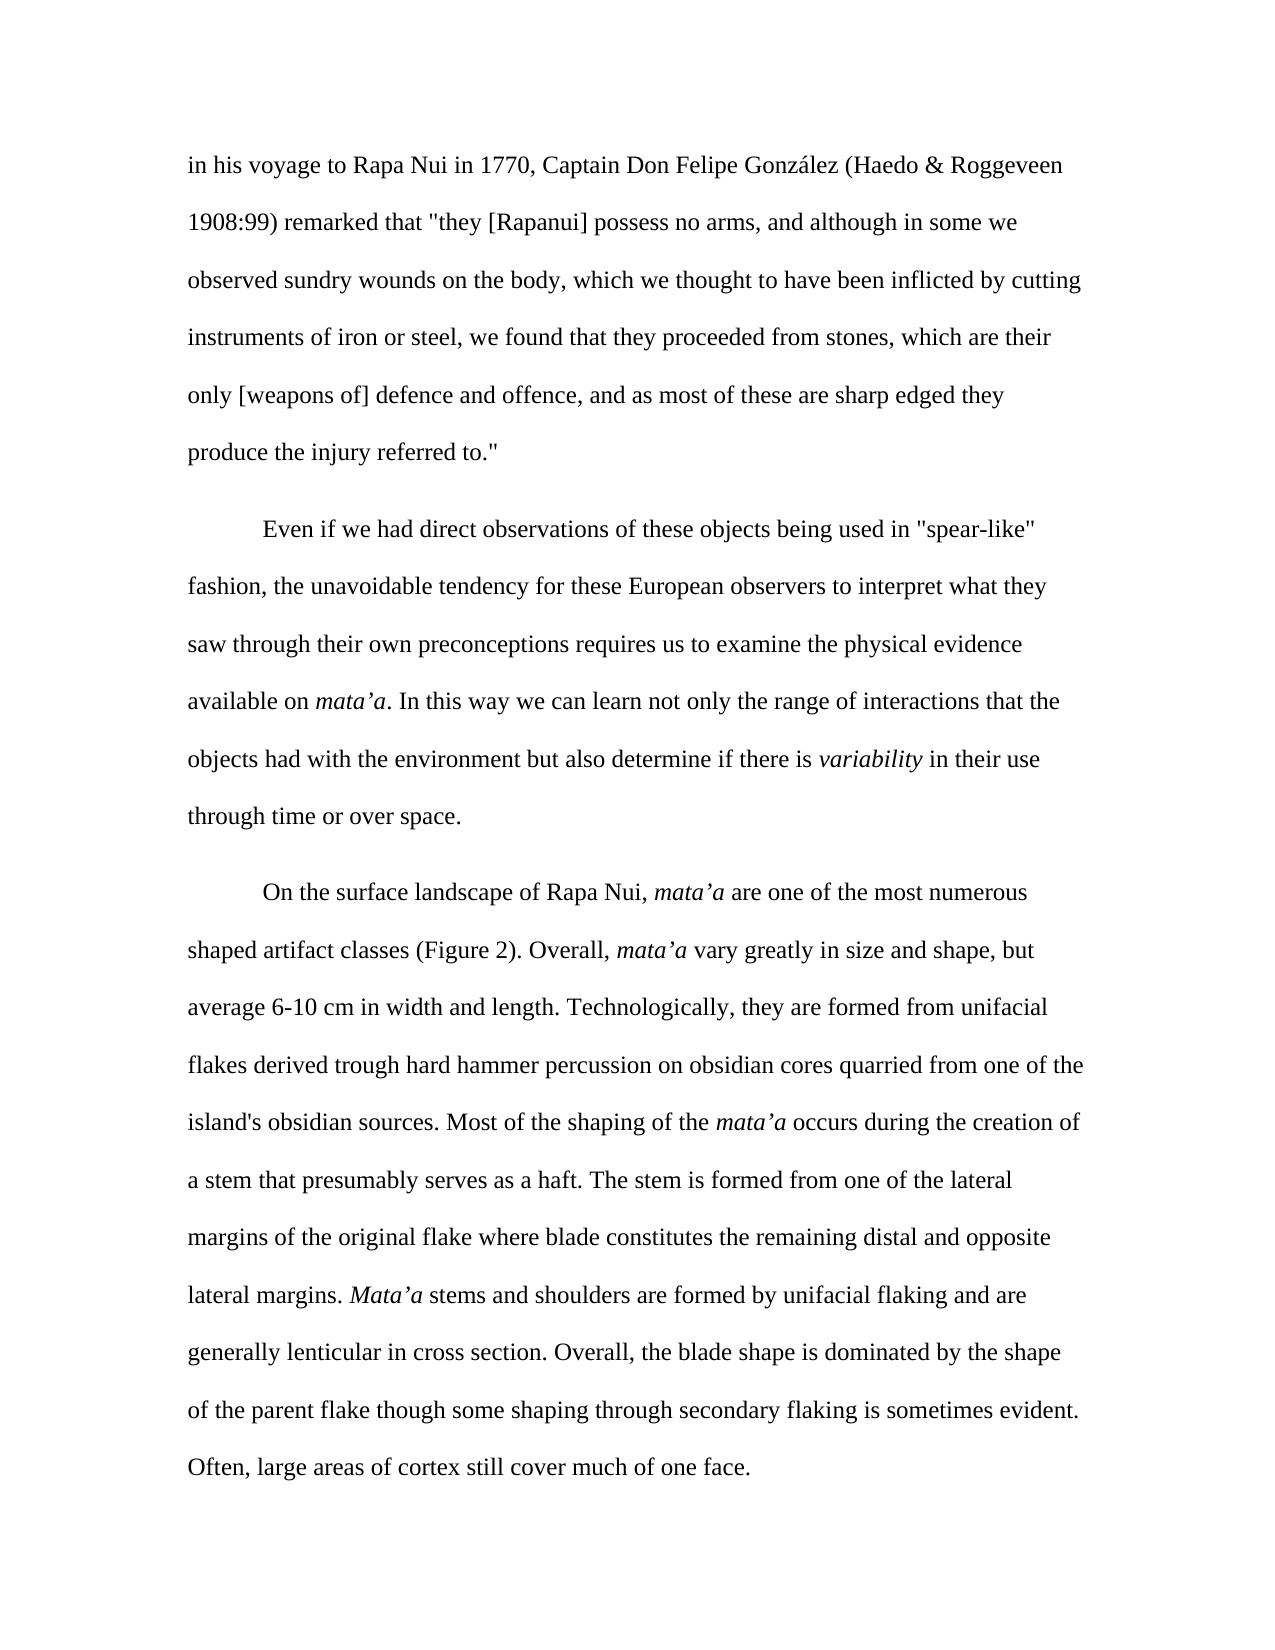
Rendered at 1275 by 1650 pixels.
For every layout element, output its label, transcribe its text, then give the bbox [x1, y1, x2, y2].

text Even if we had direct observations of these objects being used in "spear-like" fashion, the unavoidable tendency for these European observers to interpret what they saw through their own preconceptions requires us to examine the physical evidence available on mata’a. In this way we can learn not only the range of interactions that the objects had with the environment but also determine if there is variability in their use through time or over space. [187, 514, 1087, 830]
text On the surface landscape of Rapa Nui, mata’a are one of the most numerous shaped artifact classes (Figure 2). Overall, mata’a vary greatly in size and shape, but average 6-10 cm in width and length. Technologically, they are formed from unifacial flakes derived trough hard hammer percussion on obsidian cores quarried from one of the island's obsidian sources. Most of the shaping of the mata’a occurs during the creation of a stem that presumably serves as a haft. The stem is formed from one of the lateral margins of the original flake where blade constitutes the remaining distal and opposite lateral margins. Mata’a stems and shoulders are formed by unifacial flaking and are generally lenticular in cross section. Overall, the blade shape is dominated by the shape of the parent flake though some shaping through secondary flaking is sometimes evident. Often, large areas of cortex still cover much of one face. [187, 877, 1087, 1481]
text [187, 150, 1087, 466]
